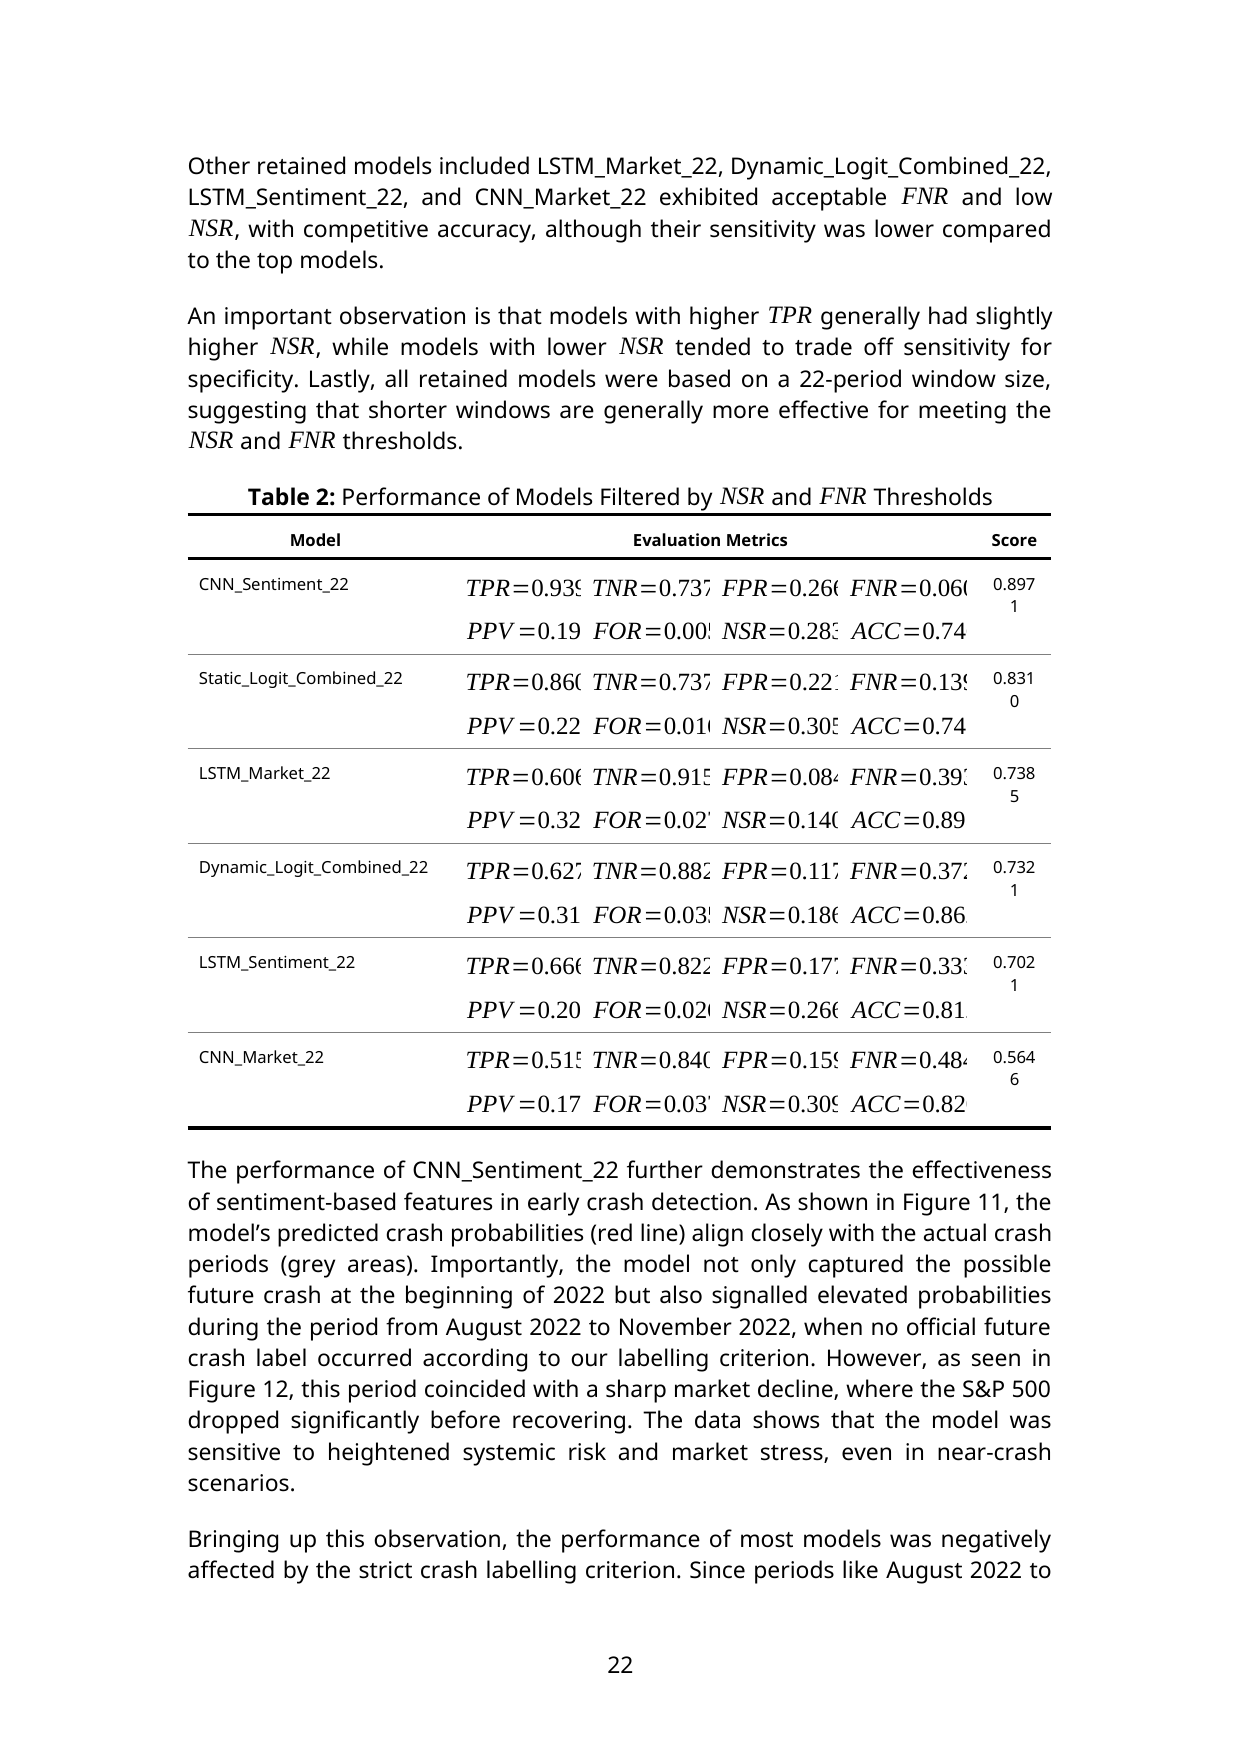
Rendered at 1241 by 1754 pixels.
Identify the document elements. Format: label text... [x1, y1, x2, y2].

table_cell [443, 560, 977, 653]
text Table 2: Performance of Models Filtered by and Thresholds [187, 481, 1053, 512]
table_cell [443, 938, 977, 1032]
table_cell CNN_Market_22 [188, 1033, 443, 1126]
table_cell Static_Logit_Combined_22 [188, 655, 443, 748]
table_cell [443, 1033, 977, 1126]
table_cell 0.8310 [978, 655, 1051, 748]
table_header Evaluation Metrics [443, 516, 977, 557]
table_header Score [978, 516, 1051, 557]
text An important observation is that models with higher generally had slightly higher , while models with lower tended to trade off sensitivity for specificity. Lastly, all retained models were based on a 22-period window size, suggesting that shorter windows are generally more effective for meeting the and thresholds. [187, 300, 1053, 456]
table_cell 0.7021 [978, 938, 1051, 1032]
table_cell CNN_Sentiment_22 [188, 560, 443, 653]
table_cell 0.7385 [978, 749, 1051, 843]
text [187, 1523, 1053, 1586]
table_header Model [188, 516, 443, 557]
text Other retained models included LSTM_Market_22, Dynamic_Logit_Combined_22, LSTM_Sentiment_22, and CNN_Market_22 exhibited acceptable and low , with competitive accuracy, although their sensitivity was lower compared to the top models. [187, 150, 1053, 275]
table_cell 0.5646 [978, 1033, 1051, 1126]
table_cell 0.7321 [978, 844, 1051, 937]
table_cell Dynamic_Logit_Combined_22 [188, 844, 443, 937]
table_cell LSTM_Market_22 [188, 749, 443, 843]
text The performance of CNN_Sentiment_22 further demonstrates the effectiveness of sentiment-based features in early crash detection. As shown in Figure 11, the model’s predicted crash probabilities (red line) align closely with the actual crash periods (grey areas). Importantly, the model not only captured the possible future crash at the beginning of 2022 but also signalled elevated probabilities during the period from August 2022 to November 2022, when no official future crash label occurred according to our labelling criterion. However, as seen in Figure 12, this period coincided with a sharp market decline, where the S&P 500 dropped significantly before recovering. The data shows that the model was sensitive to heightened systemic risk and market stress, even in near-crash scenarios. [187, 1154, 1053, 1498]
table_cell LSTM_Sentiment_22 [188, 938, 443, 1032]
table_cell [443, 844, 977, 937]
table_cell [443, 655, 977, 748]
table_cell 0.8971 [978, 560, 1051, 653]
table_cell [443, 749, 977, 843]
